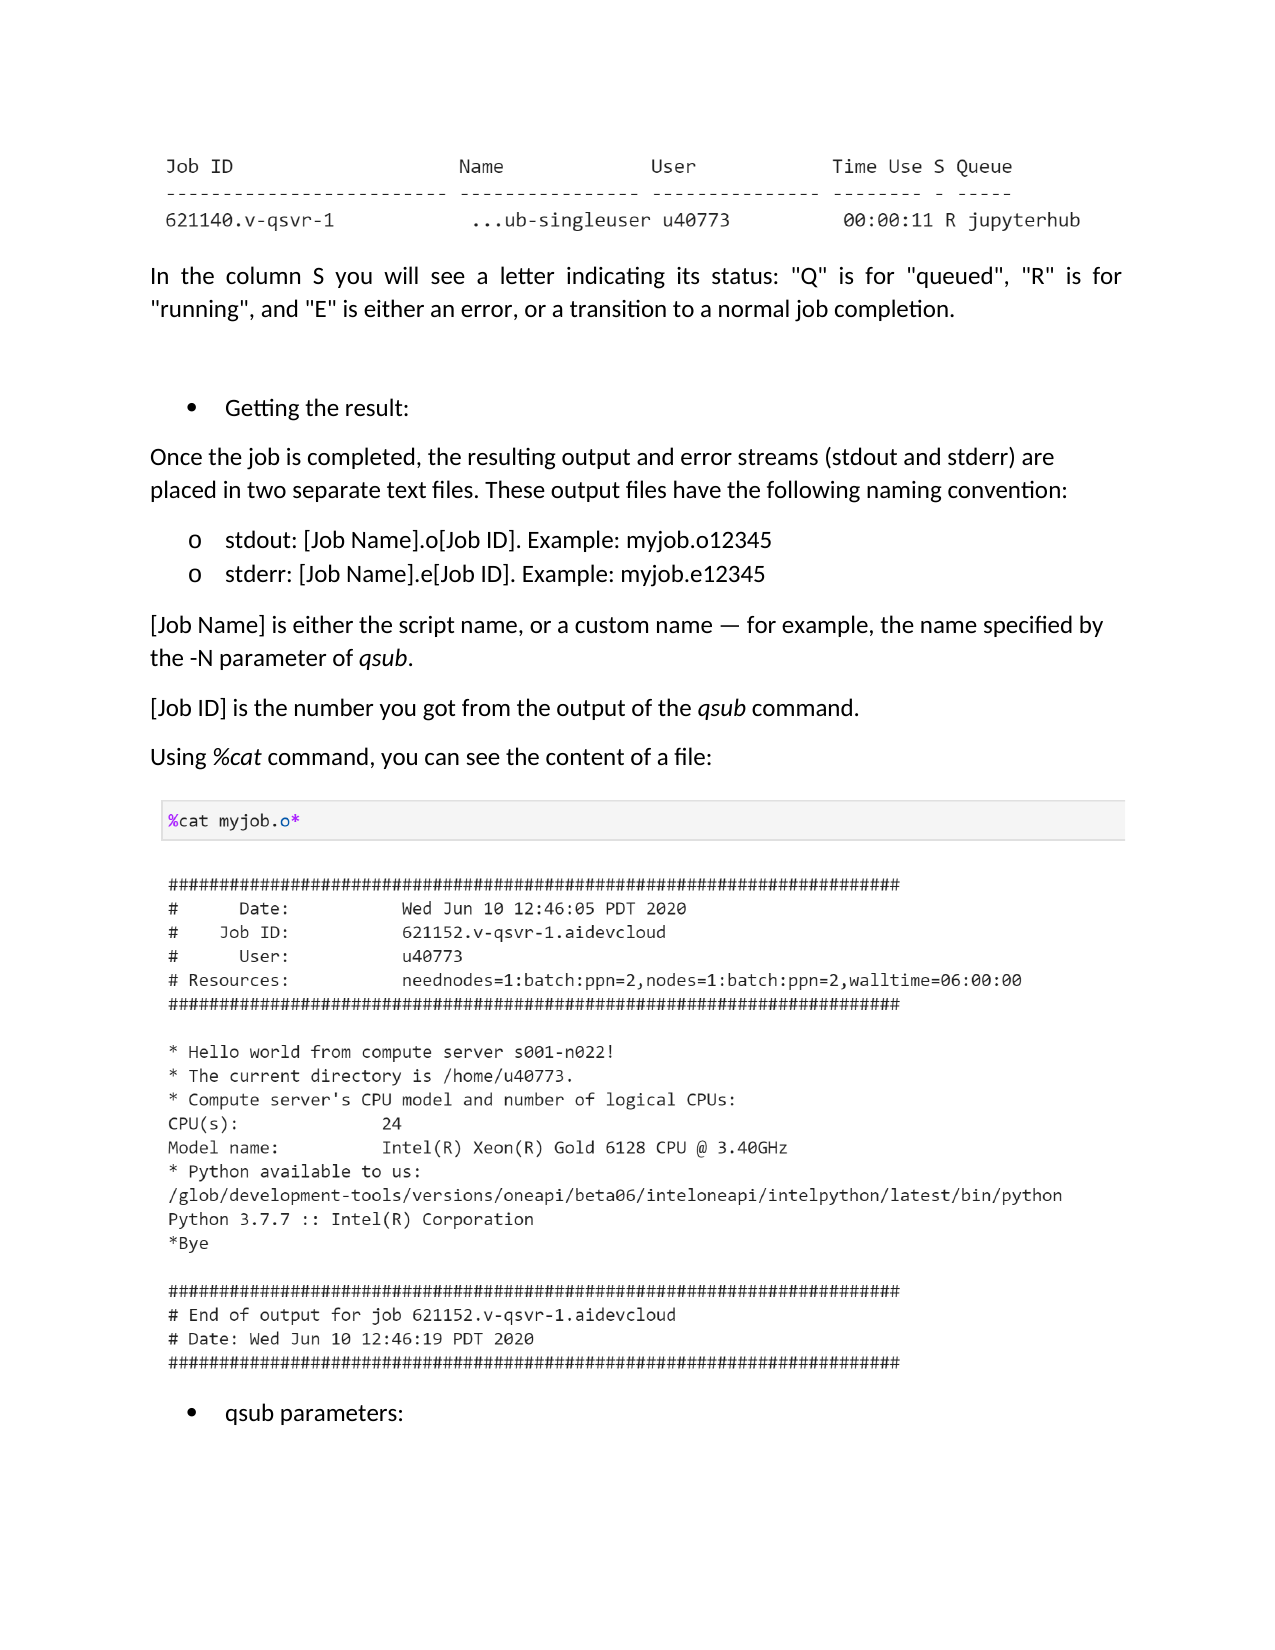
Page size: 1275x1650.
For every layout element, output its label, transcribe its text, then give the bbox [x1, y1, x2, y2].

picture [150, 791, 1125, 1378]
list Getting the result: [187, 392, 1125, 422]
text [Job ID] is the number you got from the output of the qsub command. [150, 692, 1125, 722]
text In the column S you will see a letter indicating its status: "Q" is for "queued", "R" is for "running", and "E" is either an error, or a transition to a normal job completion. [150, 290, 1125, 323]
list qsub parameters: [187, 1397, 1125, 1427]
list stderr: [Job Name].e[Job ID]. Example: myjob.e12345 [187, 558, 1125, 590]
list stdout: [Job Name].o[Job ID]. Example: myjob.o12345 [187, 524, 1125, 556]
picture [150, 150, 1125, 241]
text [Job Name] is either the script name, or a custom name — for example, the name specified by the -N parameter of qsub. [150, 609, 1125, 673]
text Once the job is completed, the resulting output and error streams (stdout and stderr) are placed in two separate text files. These output files have the following naming convention: [150, 442, 1125, 505]
text Using %cat command, you can see the content of a file: [150, 741, 1125, 772]
